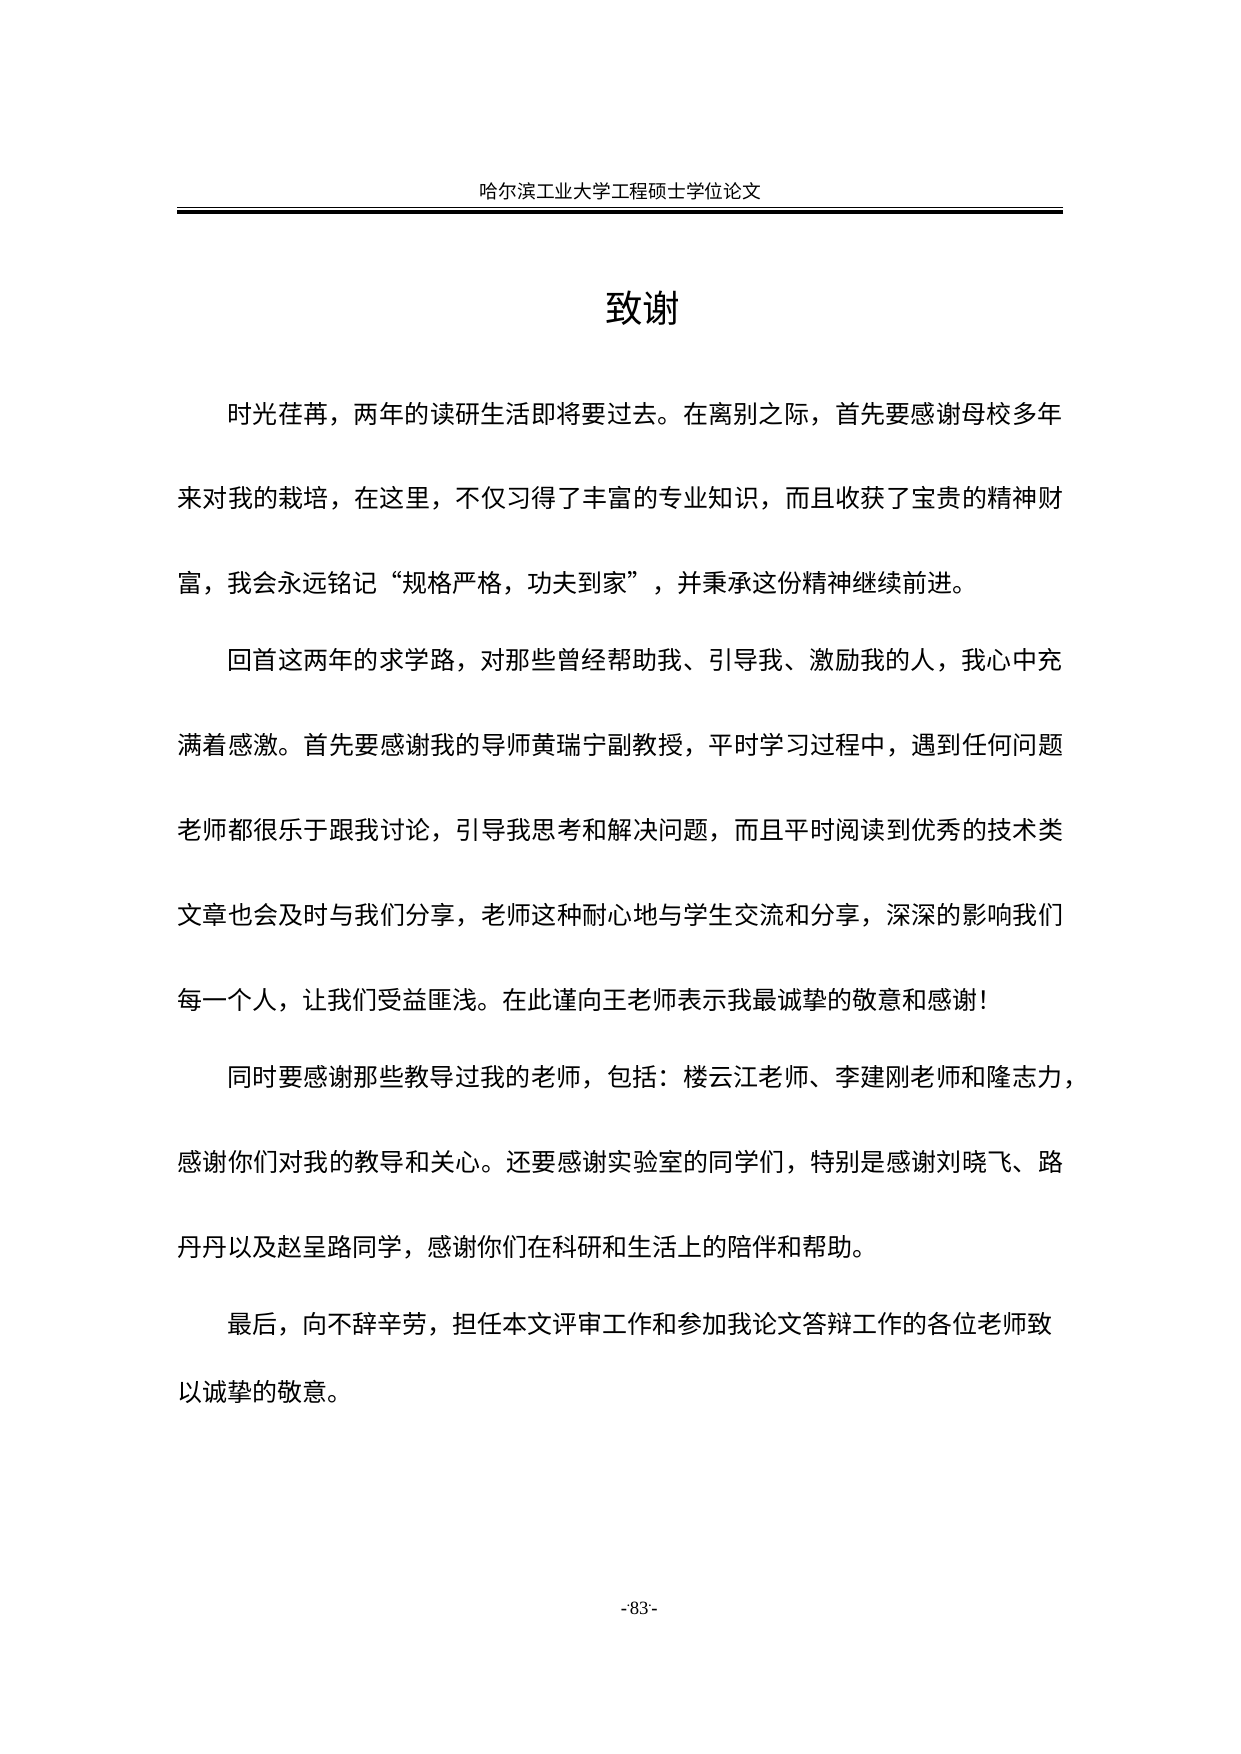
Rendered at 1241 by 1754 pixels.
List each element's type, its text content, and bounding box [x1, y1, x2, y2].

text 回首这两年的求学路，对那些曾经帮助我、引导我、激励我的人，我心中充满着感激。首先要感谢我的导师黄瑞宁副教授，平时学习过程中，遇到任何问题，老师都很乐于跟我讨论，引导我思考和解决问题，而且平时阅读到优秀的技术类文章也会及时与我们分享，老师这种耐心地与学生交流和分享，深深的影响我们每一个人，让我们受益匪浅。在此谨向王老师表示我最诚挚的敬意和感谢！ [177, 625, 1063, 1032]
text 时光荏苒，两年的读研生活即将要过去。在离别之际，首先要感谢母校多年来对我的栽培，在这里，不仅习得了丰富的专业知识，而且收获了宝贵的精神财富，我会永远铭记“规格严格，功夫到家”，并秉承这份精神继续前进。 [177, 378, 1063, 616]
subtitle 致谢 [221, 272, 1063, 340]
text 同时要感谢那些教导过我的老师，包括：楼云江老师、李建刚老师和隆志力，感谢你们对我的教导和关心。还要感谢实验室的同学们，特别是感谢刘晓飞、路丹丹以及赵呈路同学，感谢你们在科研和生活上的陪伴和帮助。 [177, 1042, 1063, 1279]
text 最后，向不辞辛劳，担任本文评审工作和参加我论文答辩工作的各位老师致以诚挚的敬意。 [177, 1288, 1063, 1424]
